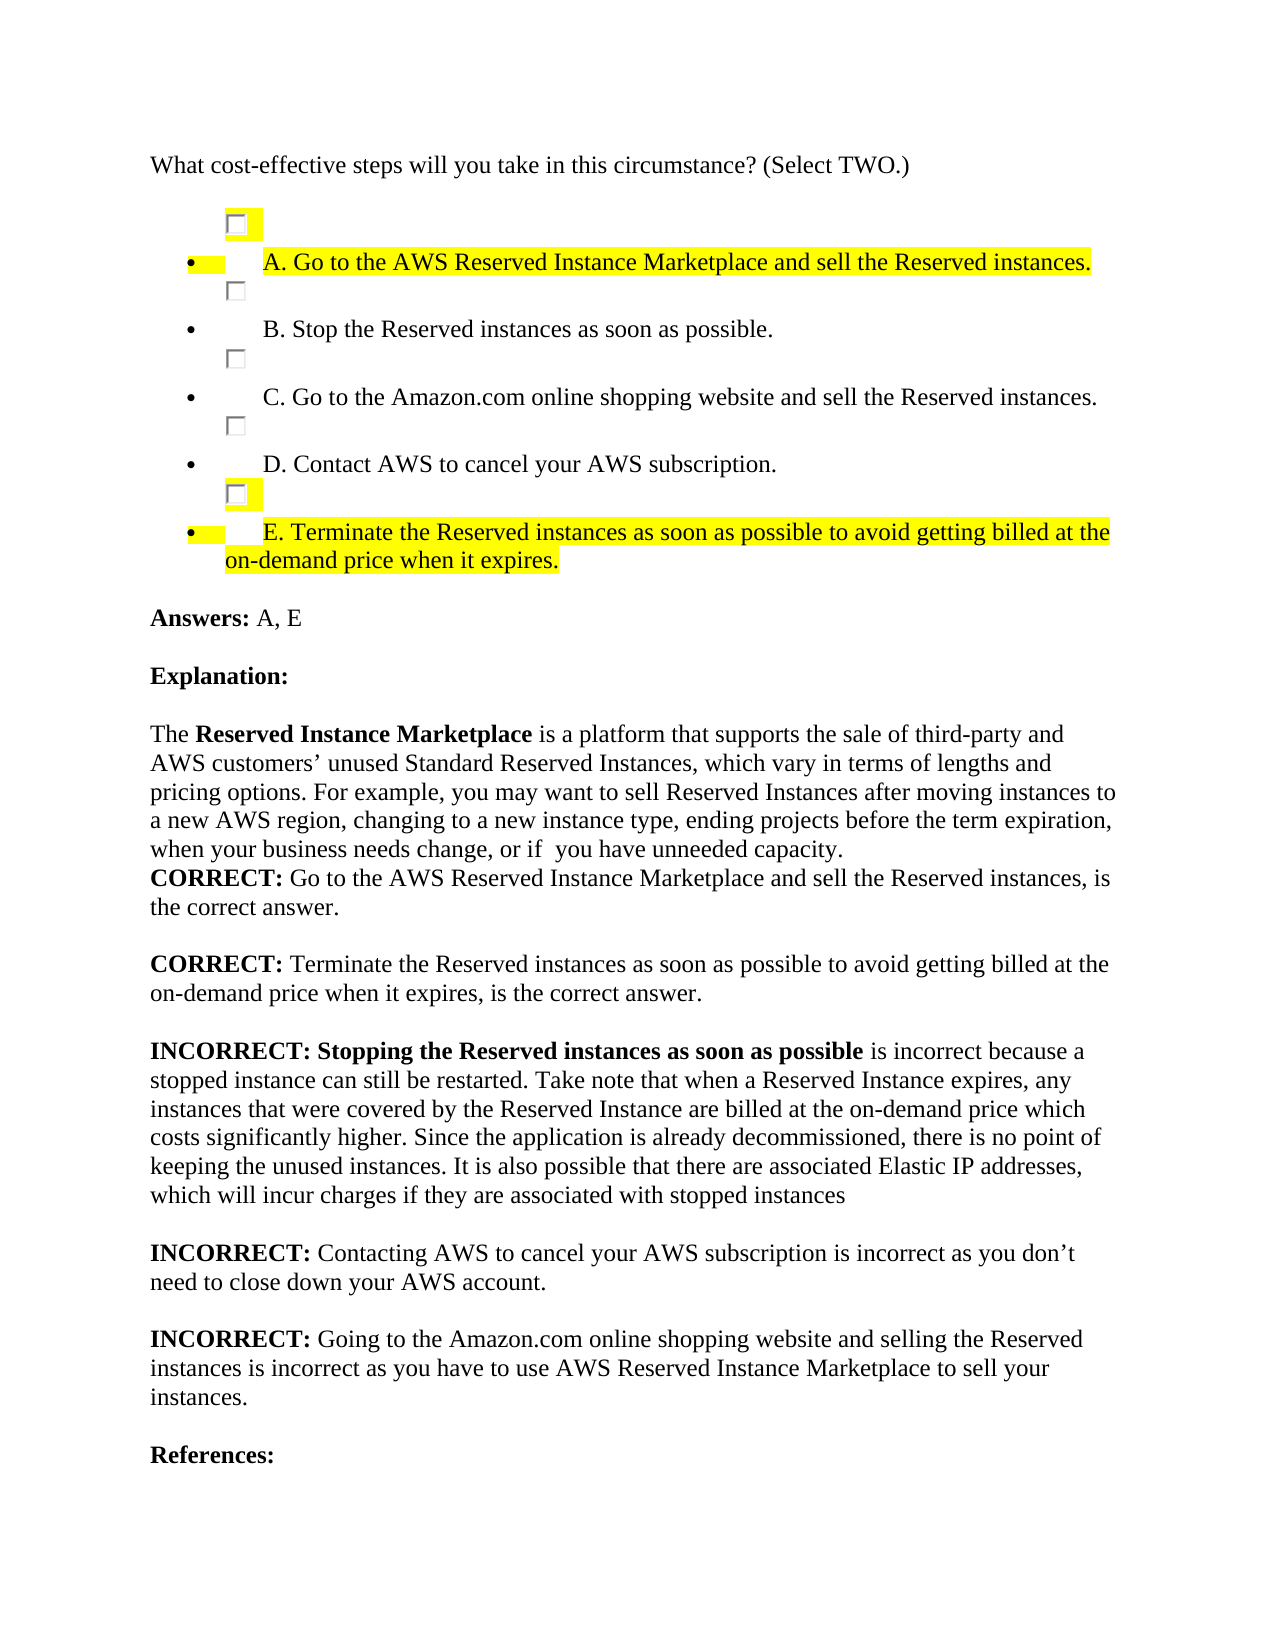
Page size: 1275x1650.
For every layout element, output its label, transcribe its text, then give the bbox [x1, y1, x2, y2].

text What cost-effective steps will you take in this circumstance? (Select TWO.) [150, 150, 1125, 179]
text INCORRECT: Contacting AWS to cancel your AWS subscription is incorrect as you don’t need to close down your AWS account. [150, 1238, 1125, 1295]
list A. Go to the AWS Reserved Instance Marketplace and sell the Reserved instances. [187, 208, 1125, 275]
text INCORRECT: Going to the Amazon.com online shopping website and selling the Reserved instances is incorrect as you have to use AWS Reserved Instance Marketplace to sell your instances. [150, 1324, 1125, 1411]
list D. Contact AWS to cancel your AWS subscription. [187, 410, 1125, 478]
text Explanation: [150, 661, 1125, 690]
text The Reserved Instance Marketplace is a platform that supports the sale of third-party and AWS customers’ unused Standard Reserved Instances, which vary in terms of lengths and pricing options. For example, you may want to sell Reserved Instances after moving instances to a new AWS region, changing to a new instance type, ending projects before the term expiration, when your business needs change, or if you have unneeded capacity. CORRECT: Go to the AWS Reserved Instance Marketplace and sell the Reserved instances, is the correct answer. [150, 719, 1125, 920]
list C. Go to the Amazon.com online shopping website and sell the Reserved instances. [187, 343, 1125, 410]
text Answers: A, E [150, 603, 1125, 632]
text CORRECT: Terminate the Reserved instances as soon as possible to avoid getting billed at the on-demand price when it expires, is the correct answer. [150, 949, 1125, 1007]
text INCORRECT: Stopping the Reserved instances as soon as possible is incorrect because a stopped instance can still be restarted. Take note that when a Reserved Instance expires, any instances that were covered by the Reserved Instance are billed at the on-demand price which costs significantly higher. Since the application is already decommissioned, there is no point of keeping the unused instances. It is also possible that there are associated Elastic IP addresses, which will incur charges if they are associated with stopped instances [150, 1036, 1125, 1209]
list B. Stop the Reserved instances as soon as possible. [187, 275, 1125, 343]
text References: [150, 1440, 1125, 1469]
list E. Terminate the Reserved instances as soon as possible to avoid getting billed at the on-demand price when it expires. [187, 478, 1125, 574]
